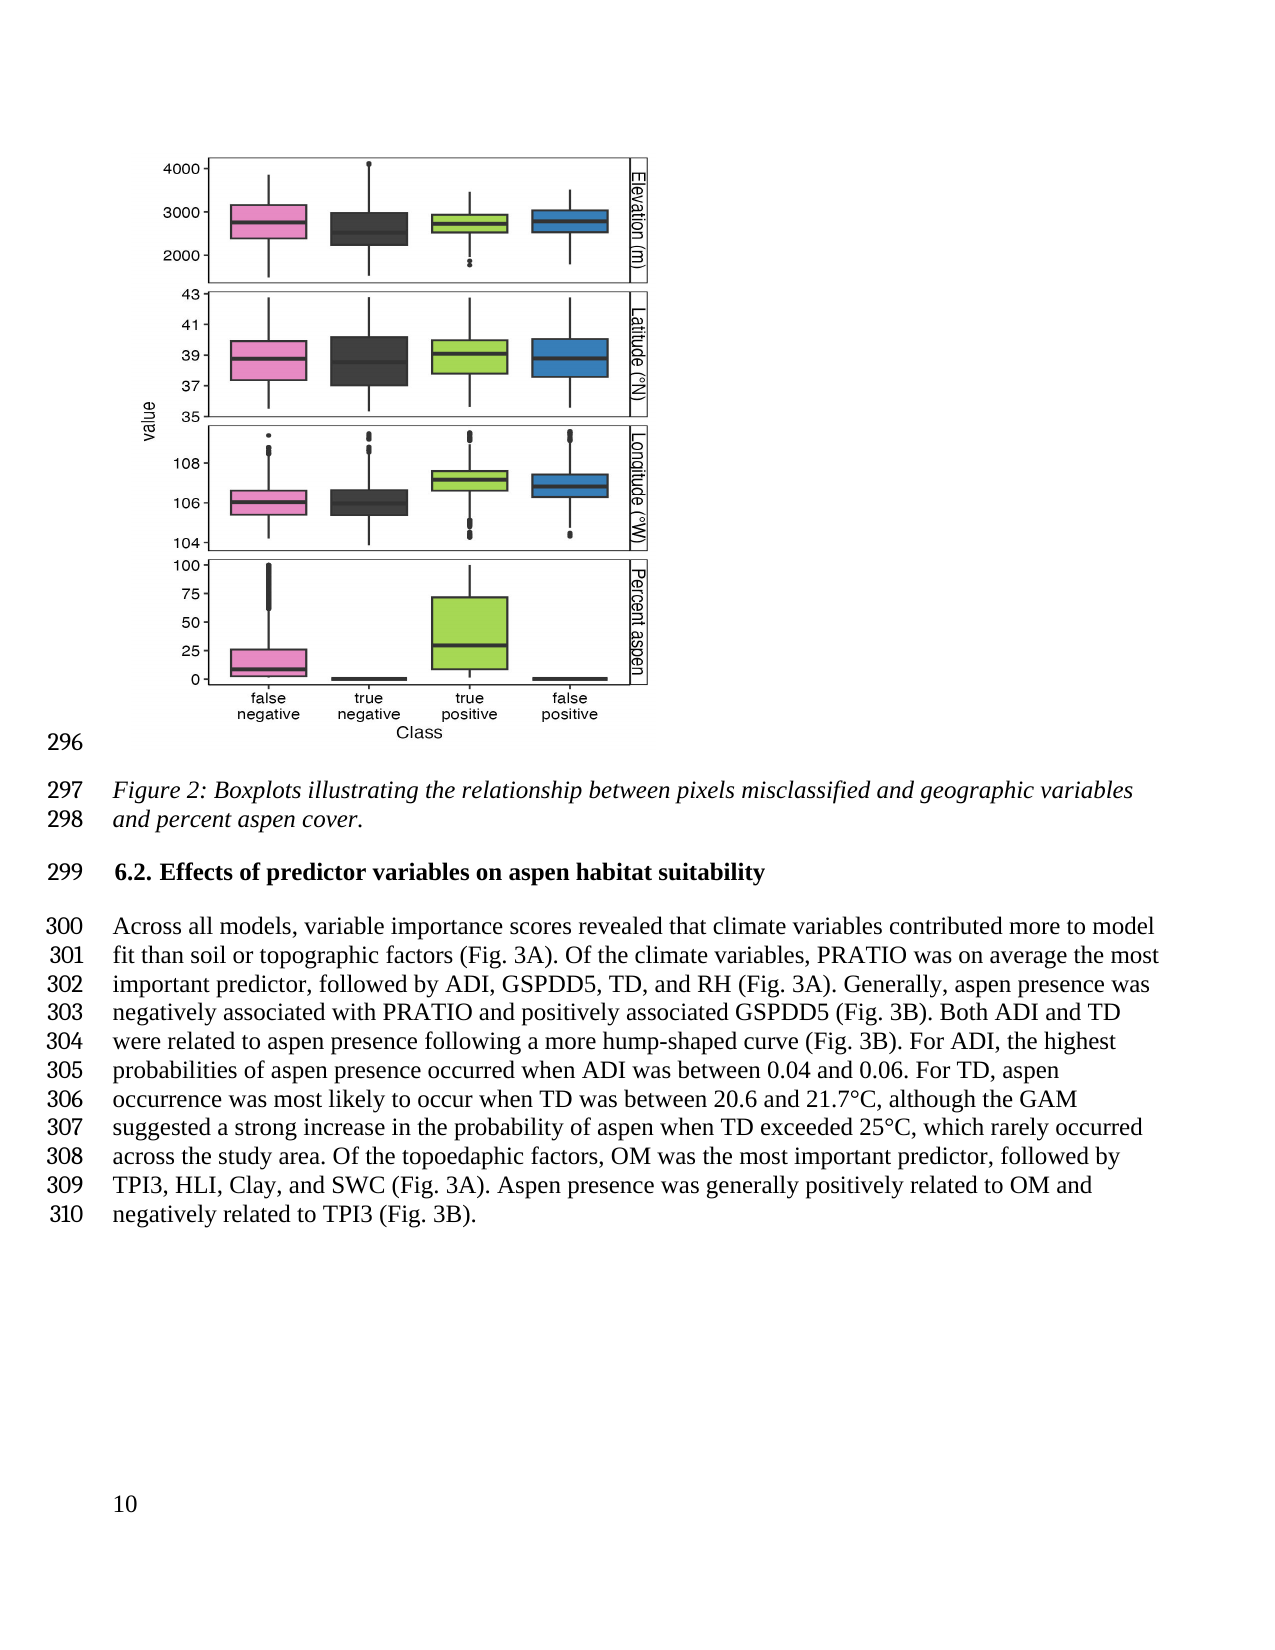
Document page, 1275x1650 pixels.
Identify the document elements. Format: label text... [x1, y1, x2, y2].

text Across all models, variable importance scores revealed that climate variables contributed more to model fit than soil or topographic factors (Fig. 3A). Of the climate variables, PRATIO was on average the most important predictor, followed by ADI, GSPDD5, TD, and RH (Fig. 3A). Generally, aspen presence was negatively associated with PRATIO and positively associated GSPDD5 (Fig. 3B). Both ADI and TD were related to aspen presence following a more hump-shaped curve (Fig. 3B). For ADI, the highest probabilities of aspen presence occurred when ADI was between 0.04 and 0.06. For TD, aspen occurrence was most likely to occur when TD was between 20.6 and 21.7°C, although the GAM suggested a strong increase in the probability of aspen when TD exceeded 25°C, which rarely occurred across the study area. Of the topoedaphic factors, OM was the most important predictor, followed by TPI3, HLI, Clay, and SWC (Fig. 3A). Aspen presence was generally positively related to OM and negatively related to TPI3 (Fig. 3B). [112, 911, 1162, 1227]
text Figure 2: Boxplots illustrating the relationship between pixels misclassified and geographic variables and percent aspen cover. [112, 775, 1162, 832]
picture [131, 150, 657, 750]
subtitle Effects of predictor variables on aspen habitat suitability [114, 857, 1162, 886]
